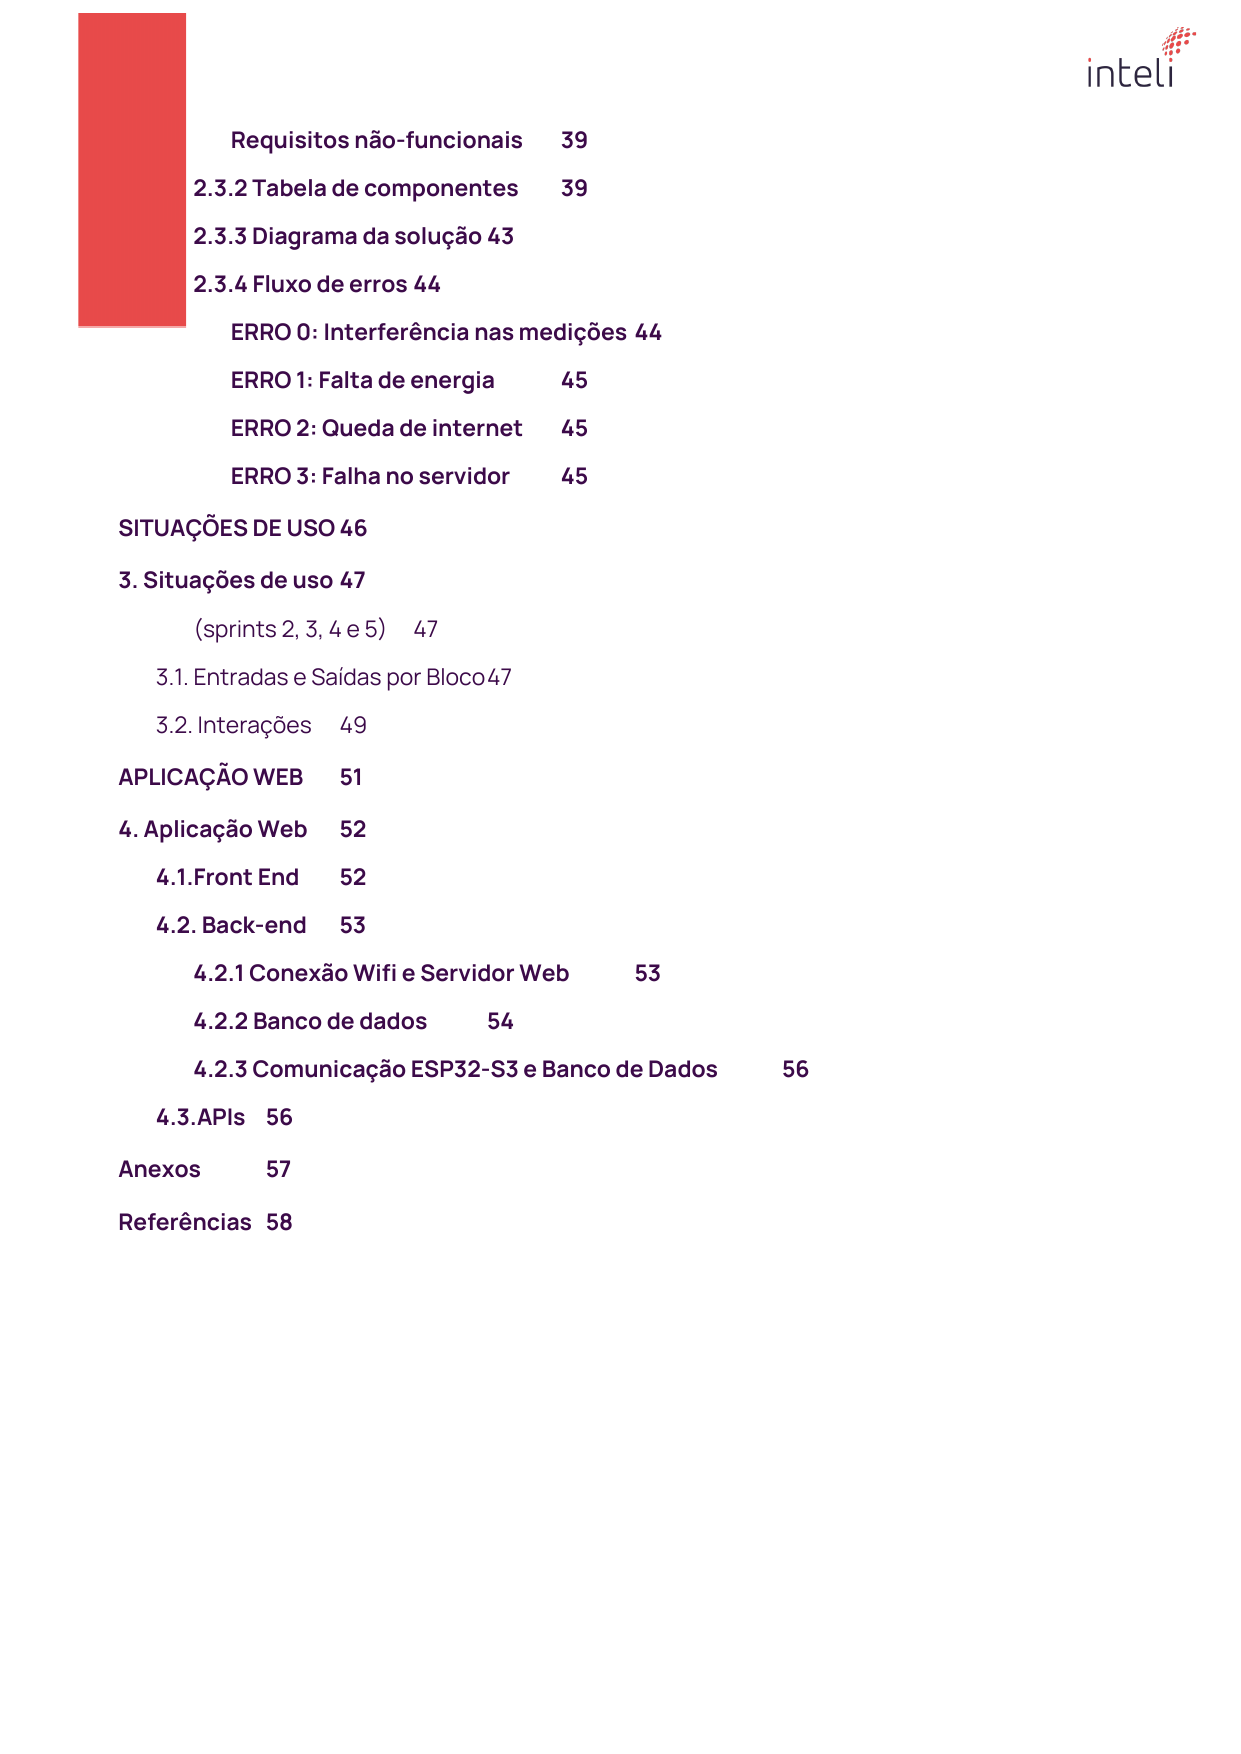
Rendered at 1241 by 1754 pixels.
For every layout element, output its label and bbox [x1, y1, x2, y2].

picture [1088, 27, 1197, 87]
picture [78, 13, 187, 328]
